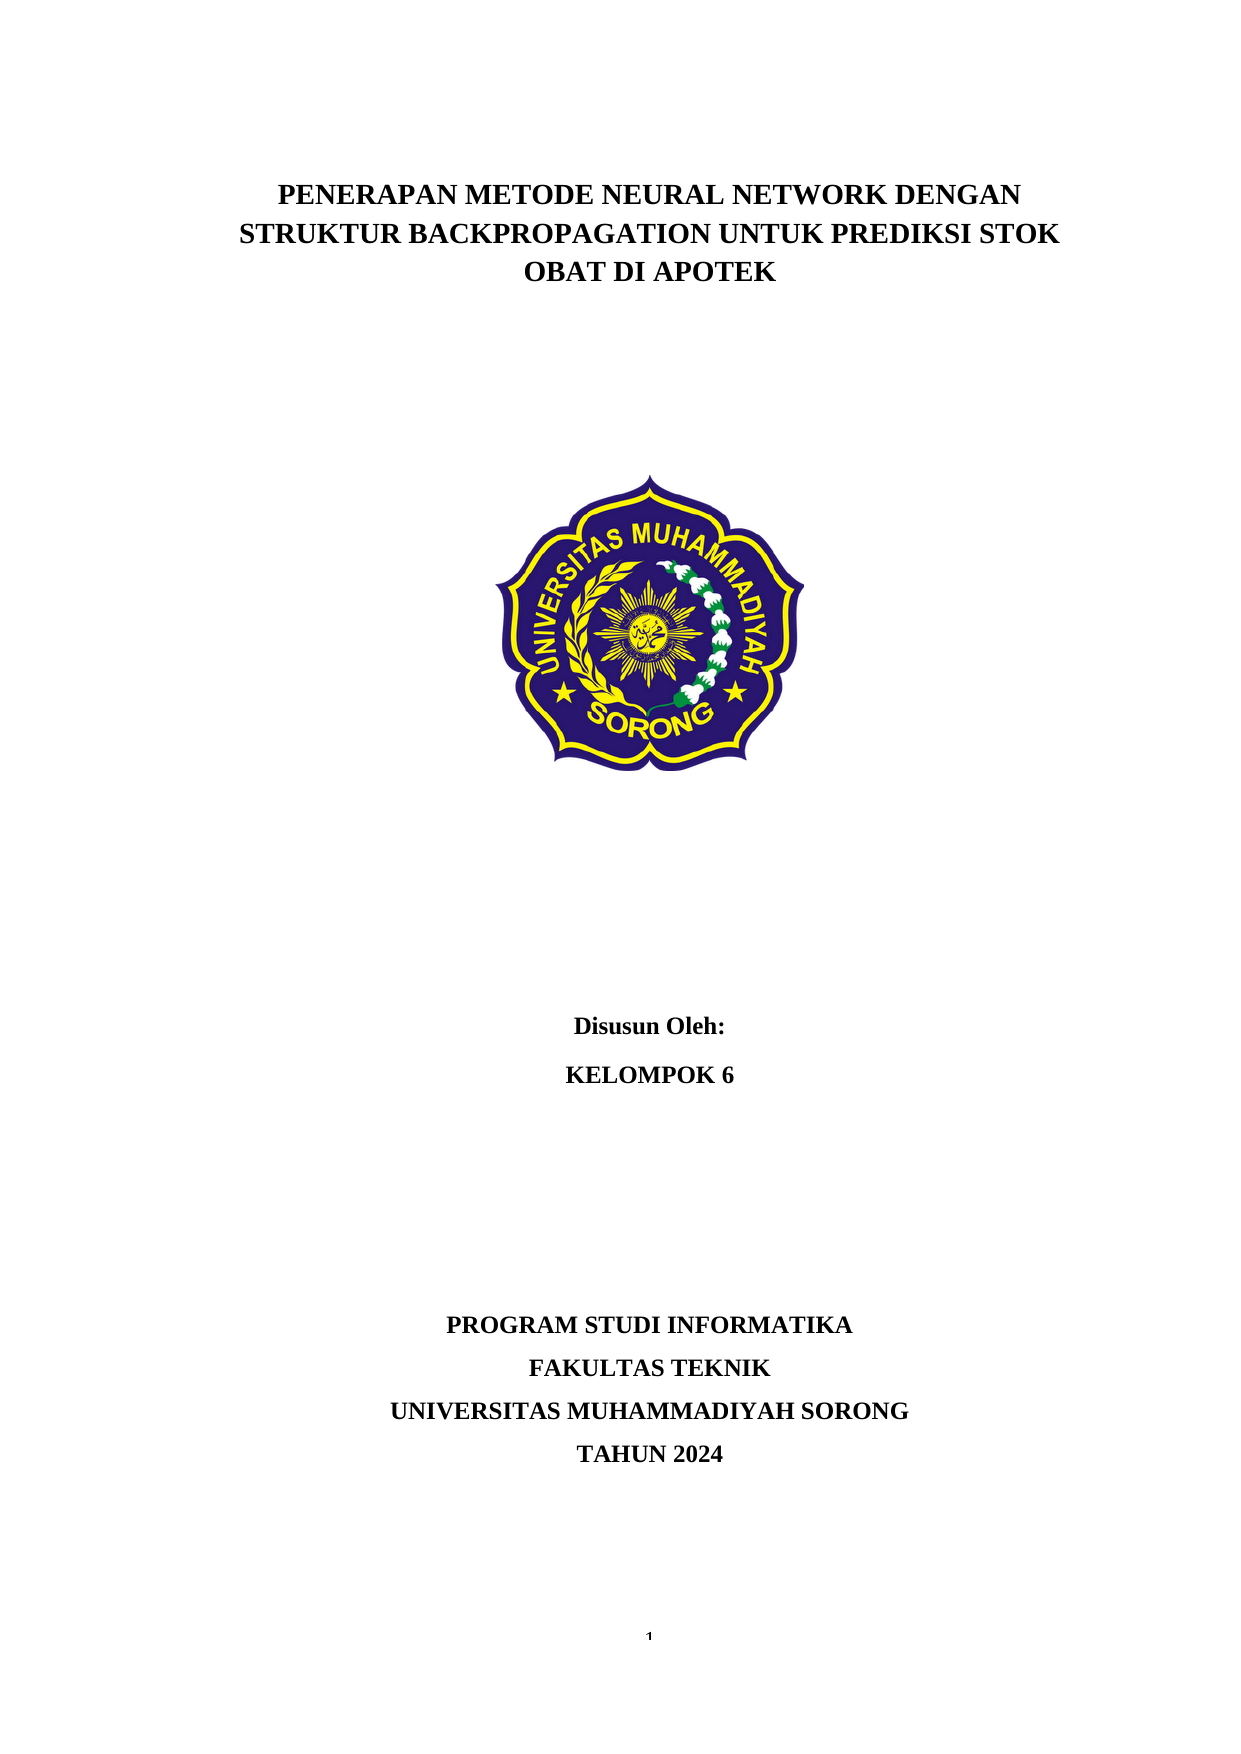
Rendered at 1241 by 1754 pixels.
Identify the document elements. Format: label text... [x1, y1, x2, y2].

picture [495, 475, 804, 771]
text PENERAPAN METODE NEURAL NETWORK DENGAN STRUKTUR BACKPROPAGATION UNTUK PREDIKSI STOK OBAT DI APOTEK [236, 177, 1063, 288]
text FAKULTAS TEKNIK [236, 1353, 1063, 1382]
text UNIVERSITAS MUHAMMADIYAH SORONG [236, 1396, 1063, 1425]
text PROGRAM STUDI INFORMATIKA [236, 1310, 1063, 1338]
text KELOMPOK 6 [236, 1060, 1063, 1089]
text TAHUN 2024 [236, 1439, 1063, 1468]
text Disusun Oleh: [236, 1011, 1063, 1039]
